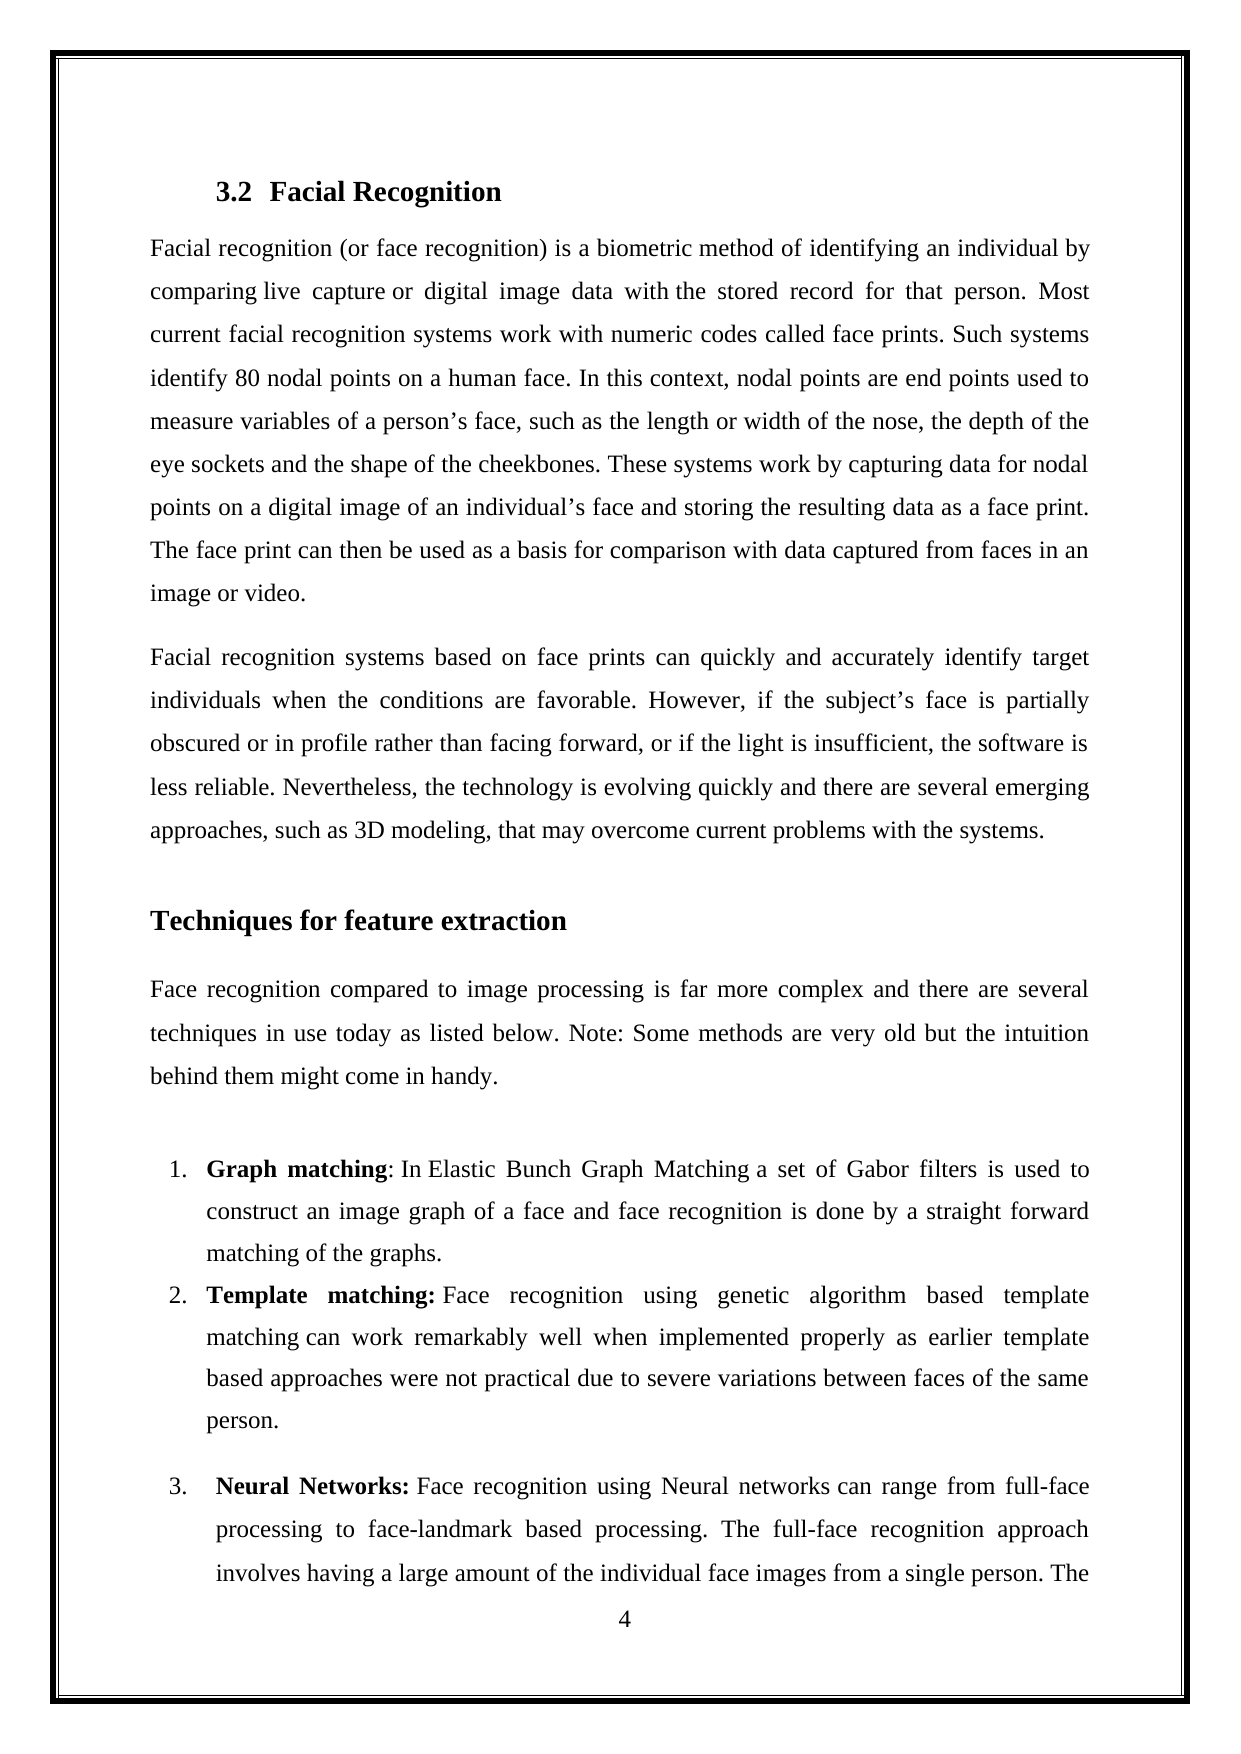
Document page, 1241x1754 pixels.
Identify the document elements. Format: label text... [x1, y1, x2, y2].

text Techniques for feature extraction [150, 895, 1090, 937]
list Graph matching: In Elastic Bunch Graph Matching a set of Gabor filters is used to construct an image graph of a face and face recognition is done by a straight forward matching of the graphs. [169, 1141, 1090, 1267]
list Template matching: Face recognition using genetic algorithm based template matching can work remarkably well when implemented properly as earlier template based approaches were not practical due to severe variations between faces of the same person. [169, 1267, 1090, 1434]
text Facial recognition systems based on face prints can quickly and accurately identify target individuals when the conditions are favorable. However, if the subject’s face is partially obscured or in profile rather than facing forward, or if the light is insufficient, the software is less reliable. Nevertheless, the technology is evolving quickly and there are several emerging approaches, such as 3D modeling, that may overcome current problems with the systems. [150, 642, 1090, 843]
text Face recognition compared to image processing is far more complex and there are several techniques in use today as listed below. Note: Some methods are very old but the intuition behind them might come in handy. [150, 974, 1090, 1089]
text Facial recognition (or face recognition) is a biometric method of identifying an individual by comparing live capture or digital image data with the stored record for that person. Most current facial recognition systems work with numeric codes called face prints. Such systems identify 80 nodal points on a human face. In this context, nodal points are end points used to measure variables of a person’s face, such as the length or width of the nose, the depth of the eye sockets and the shape of the cheekbones. These systems work by capturing data for nodal points on a digital image of an individual’s face and storing the resulting data as a face print. The face print can then be used as a basis for comparison with data captured from faces in an image or video. [150, 233, 1090, 607]
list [169, 1471, 1090, 1586]
list Facial Recognition [216, 174, 1090, 207]
